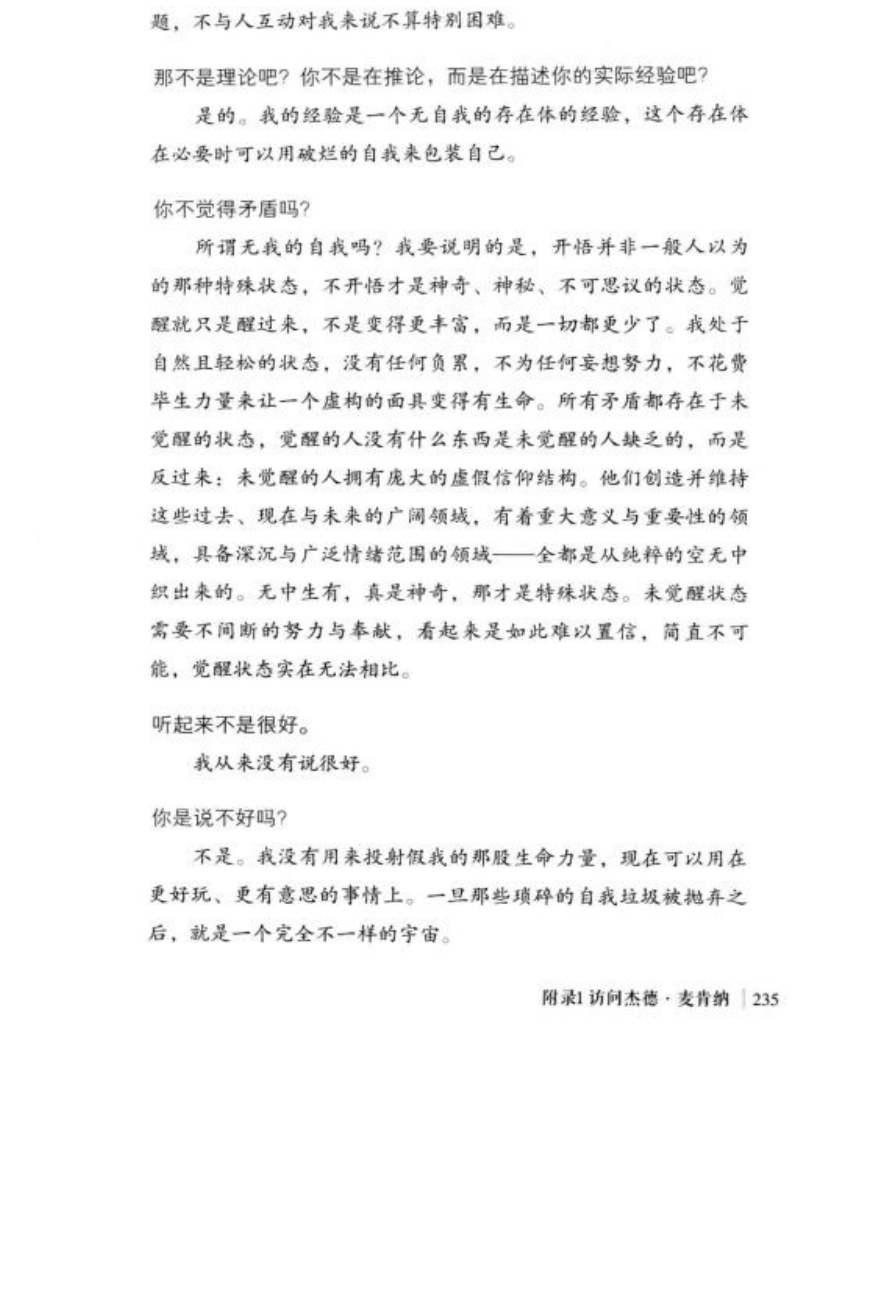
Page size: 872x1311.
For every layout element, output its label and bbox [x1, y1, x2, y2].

picture [0, 6, 872, 1054]
